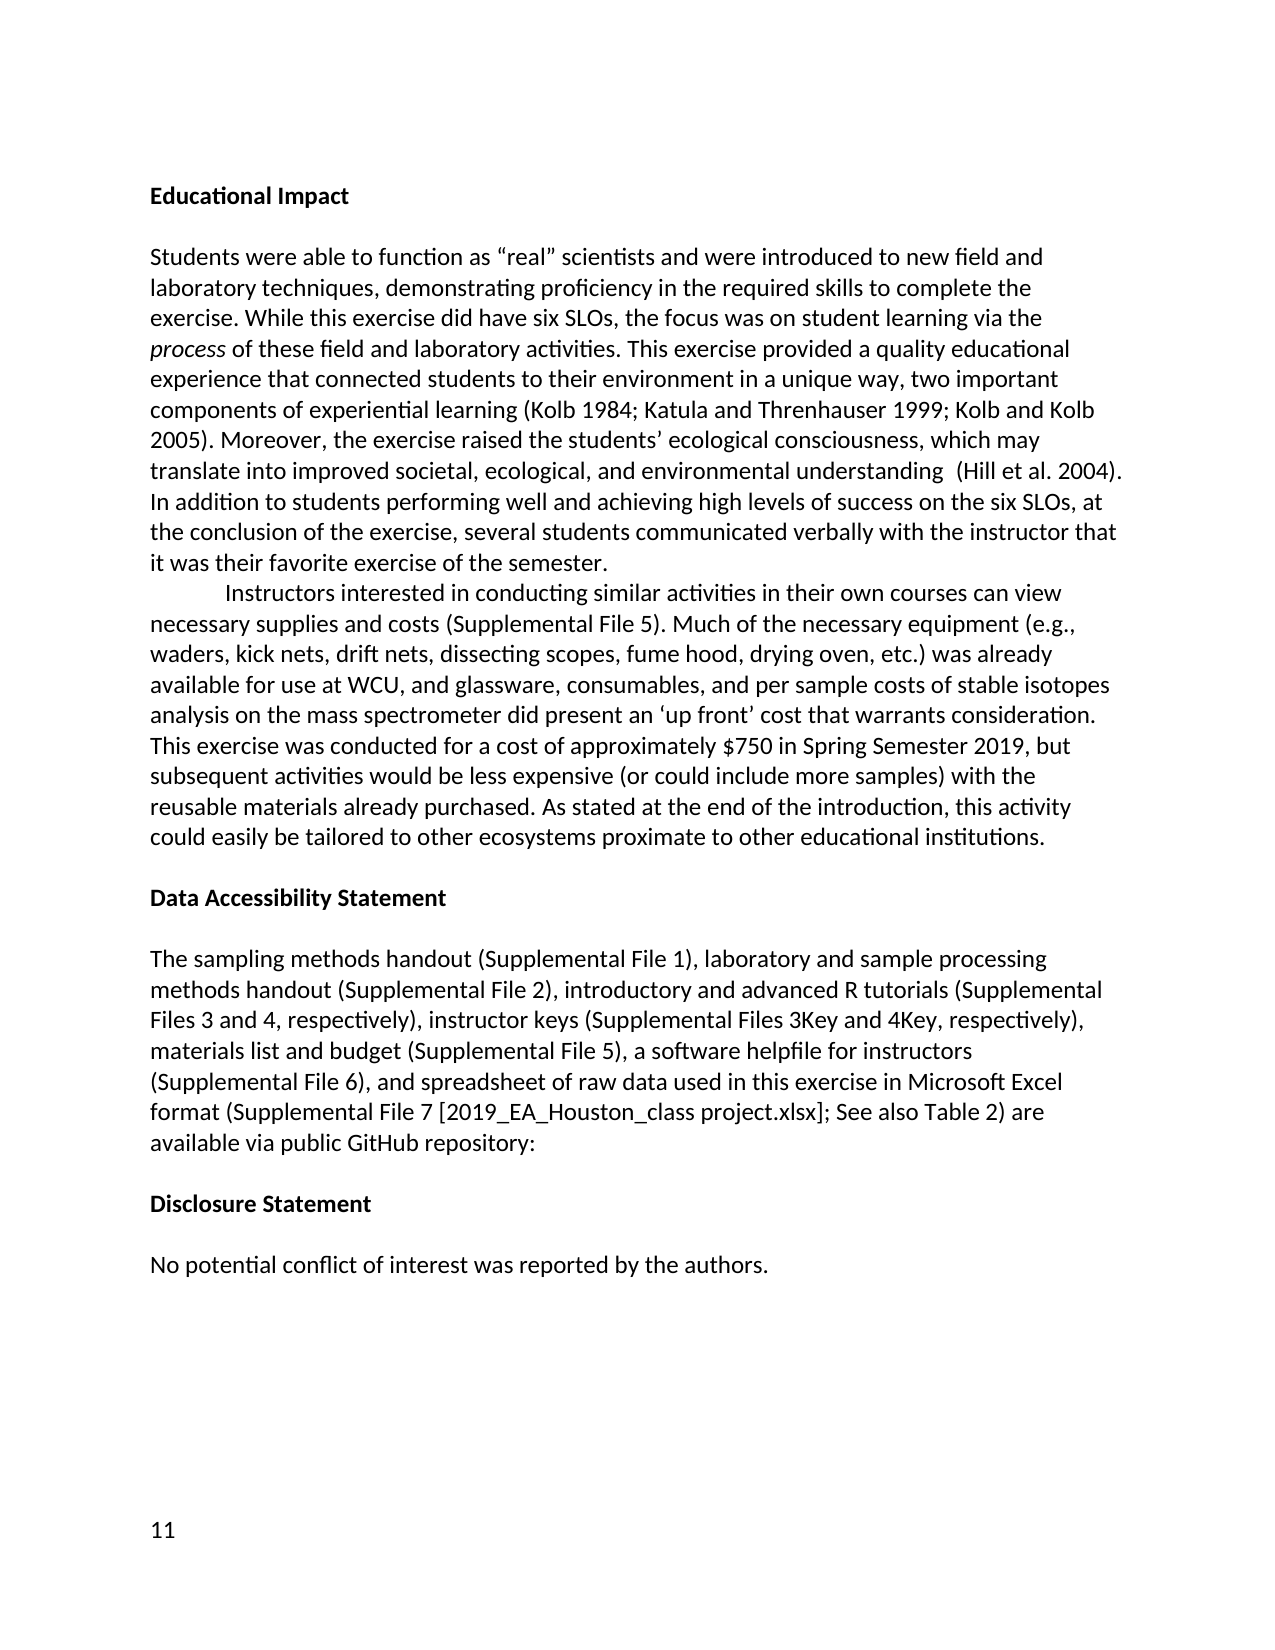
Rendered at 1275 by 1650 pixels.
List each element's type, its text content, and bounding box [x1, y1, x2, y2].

text Educational Impact [150, 181, 1125, 211]
text Data Accessibility Statement [150, 882, 1125, 913]
text The sampling methods handout (Supplemental File 1), laboratory and sample processing methods handout (Supplemental File 2), introductory and advanced R tutorials (Supplemental Files 3 and 4, respectively), instructor keys (Supplemental Files 3Key and 4Key, respectively), materials list and budget (Supplemental File 5), a software helpfile for instructors (Supplemental File 6), and spreadsheet of raw data used in this exercise in Microsoft Excel format (Supplemental File 7 [2019_EA_Houston_class project.xlsx]; See also Table 2) are available via public GitHub repository: [150, 943, 1125, 1157]
text Instructors interested in conducting similar activities in their own courses can view necessary supplies and costs (Supplemental File 5). Much of the necessary equipment (e.g., waders, kick nets, drift nets, dissecting scopes, fume hood, drying oven, etc.) was already available for use at WCU, and glassware, consumables, and per sample costs of stable isotopes analysis on the mass spectrometer did present an ‘up front’ cost that warrants consideration. This exercise was conducted for a cost of approximately $750 in Spring Semester 2019, but subsequent activities would be less expensive (or could include more samples) with the reusable materials already purchased. As stated at the end of the introduction, this activity could easily be tailored to other ecosystems proximate to other educational institutions. [150, 577, 1125, 852]
text Disclosure Statement [150, 1188, 1125, 1218]
text Students were able to function as “real” scientists and were introduced to new field and laboratory techniques, demonstrating proficiency in the required skills to complete the exercise. While this exercise did have six SLOs, the focus was on student learning via the process of these field and laboratory activities. This exercise provided a quality educational experience that connected students to their environment in a unique way, two important components of experiential learning (Kolb 1984; Katula and Threnhauser 1999; Kolb and Kolb 2005). Moreover, the exercise raised the students’ ecological consciousness, which may translate into improved societal, ecological, and environmental understanding (Hill et al. 2004). In addition to students performing well and achieving high levels of success on the six SLOs, at the conclusion of the exercise, several students communicated verbally with the instructor that it was their favorite exercise of the semester. [150, 242, 1125, 577]
text No potential conflict of interest was reported by the authors. [150, 1249, 1125, 1279]
